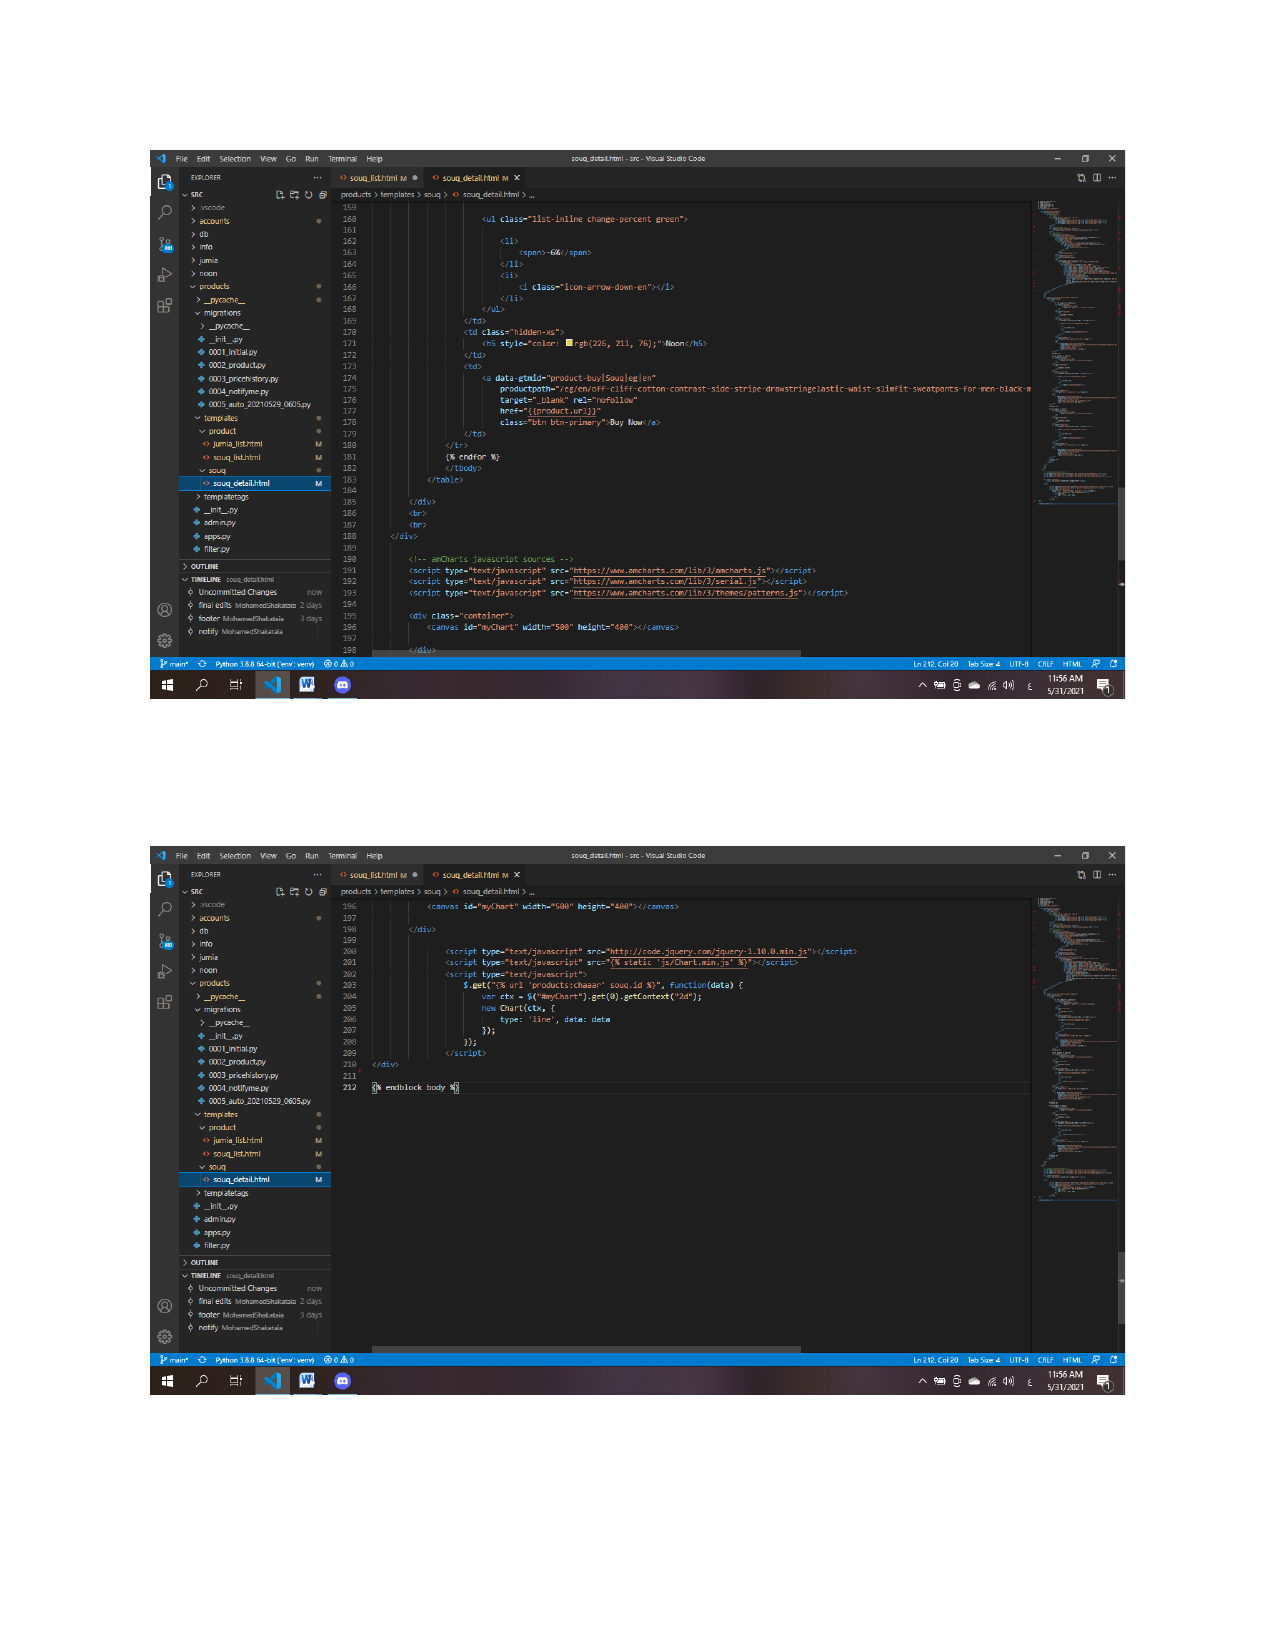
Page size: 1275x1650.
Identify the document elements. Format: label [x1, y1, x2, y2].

picture [150, 150, 1125, 699]
picture [150, 846, 1125, 1395]
